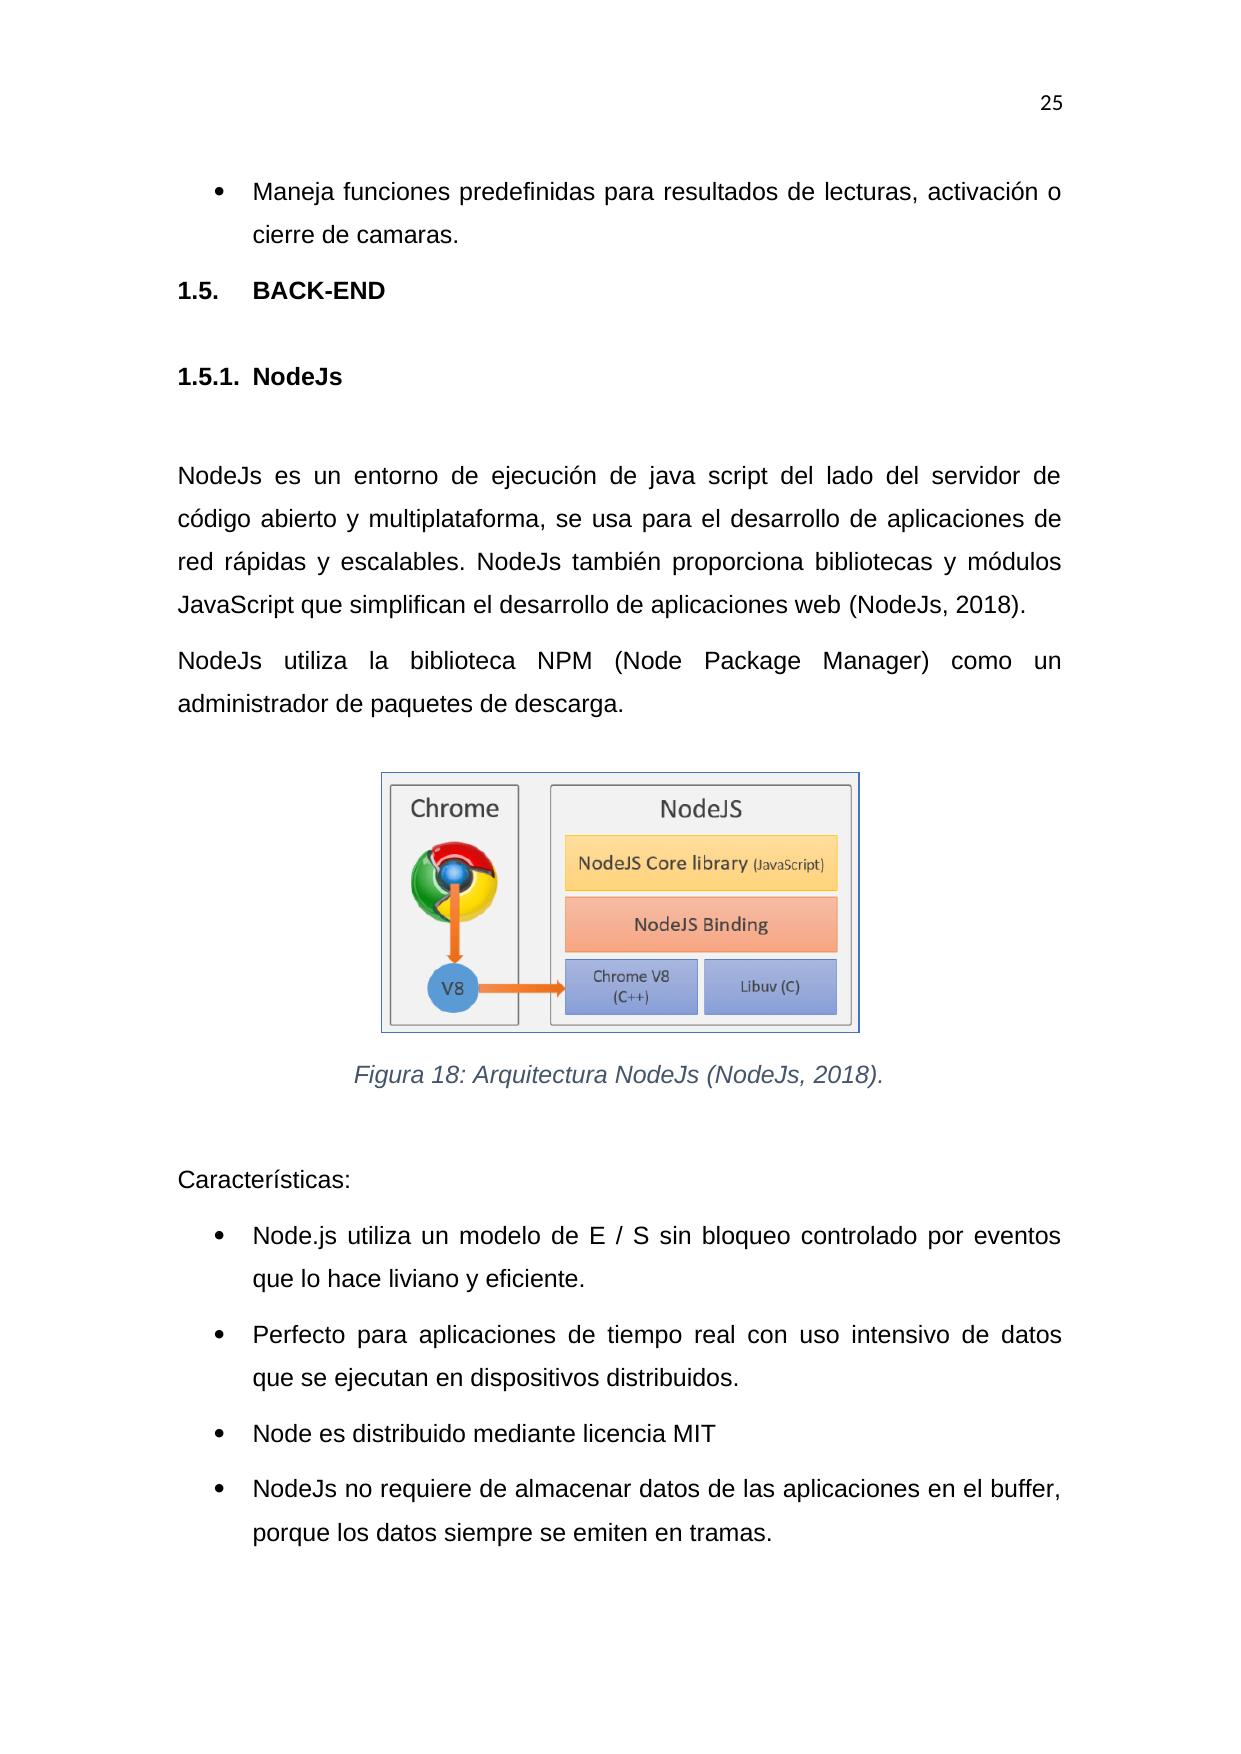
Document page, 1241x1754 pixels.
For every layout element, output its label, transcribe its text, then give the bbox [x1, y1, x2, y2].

text Figura 18: Arquitectura NodeJs. [177, 1060, 1063, 1089]
list Node.js utiliza un modelo de E / S sin bloqueo controlado por eventos que lo hace liviano y eficiente. [215, 1221, 1063, 1293]
subtitle NodeJs [177, 362, 1063, 391]
list NodeJs no requiere de almacenar datos de las aplicaciones en el buffer, porque los datos siempre se emiten en tramas. [215, 1474, 1063, 1546]
list Maneja funciones predefinidas para resultados de lecturas, activación o cierre de camaras. [215, 177, 1063, 249]
text Características: [177, 1165, 1063, 1194]
text NodeJs utiliza la biblioteca NPM (Node Package Manager) como un administrador de paquetes de descarga. [177, 646, 1063, 718]
picture [382, 773, 858, 1032]
list Perfecto para aplicaciones de tiempo real con uso intensivo de datos que se ejecutan en dispositivos distribuidos. [215, 1320, 1063, 1392]
list Node es distribuido mediante licencia MIT [215, 1419, 1063, 1448]
subtitle BACK-END [177, 276, 1063, 305]
text NodeJs es un entorno de ejecución de java script del lado del servidor de código abierto y multiplataforma, se usa para el desarrollo de aplicaciones de red rápidas y escalables. NodeJs también proporciona bibliotecas y módulos JavaScript que simplifican el desarrollo de aplicaciones web . [177, 461, 1063, 619]
